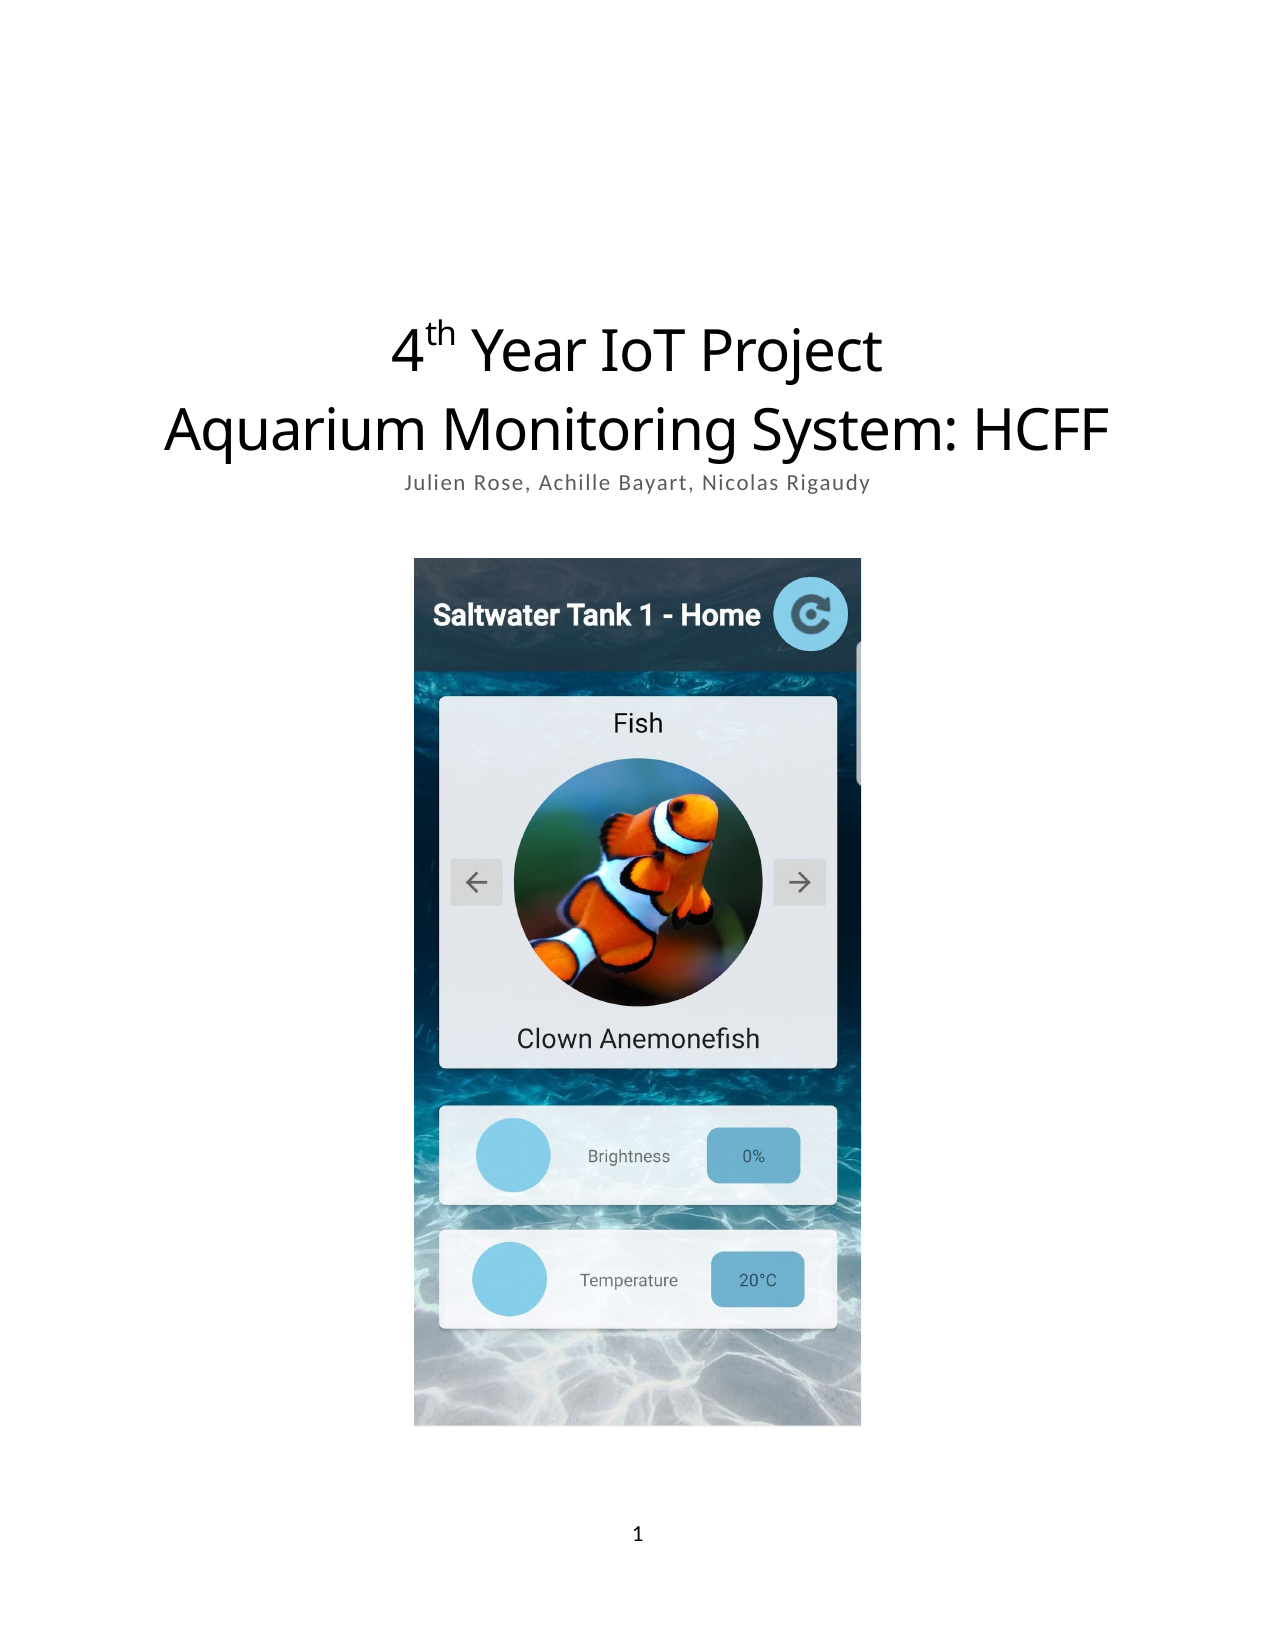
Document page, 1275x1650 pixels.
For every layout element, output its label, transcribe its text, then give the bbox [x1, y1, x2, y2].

picture [517, 674, 530, 679]
picture [414, 1097, 862, 1427]
picture [706, 680, 714, 686]
subtitle Julien Rose, Achille Bayart, Nicolas Rigaudy [150, 468, 1125, 496]
picture [431, 683, 437, 694]
title 4th Year IoT Project Aquarium Monitoring System: HCFF [150, 309, 1125, 468]
picture [602, 680, 609, 686]
picture [414, 558, 862, 1070]
picture [556, 688, 570, 693]
